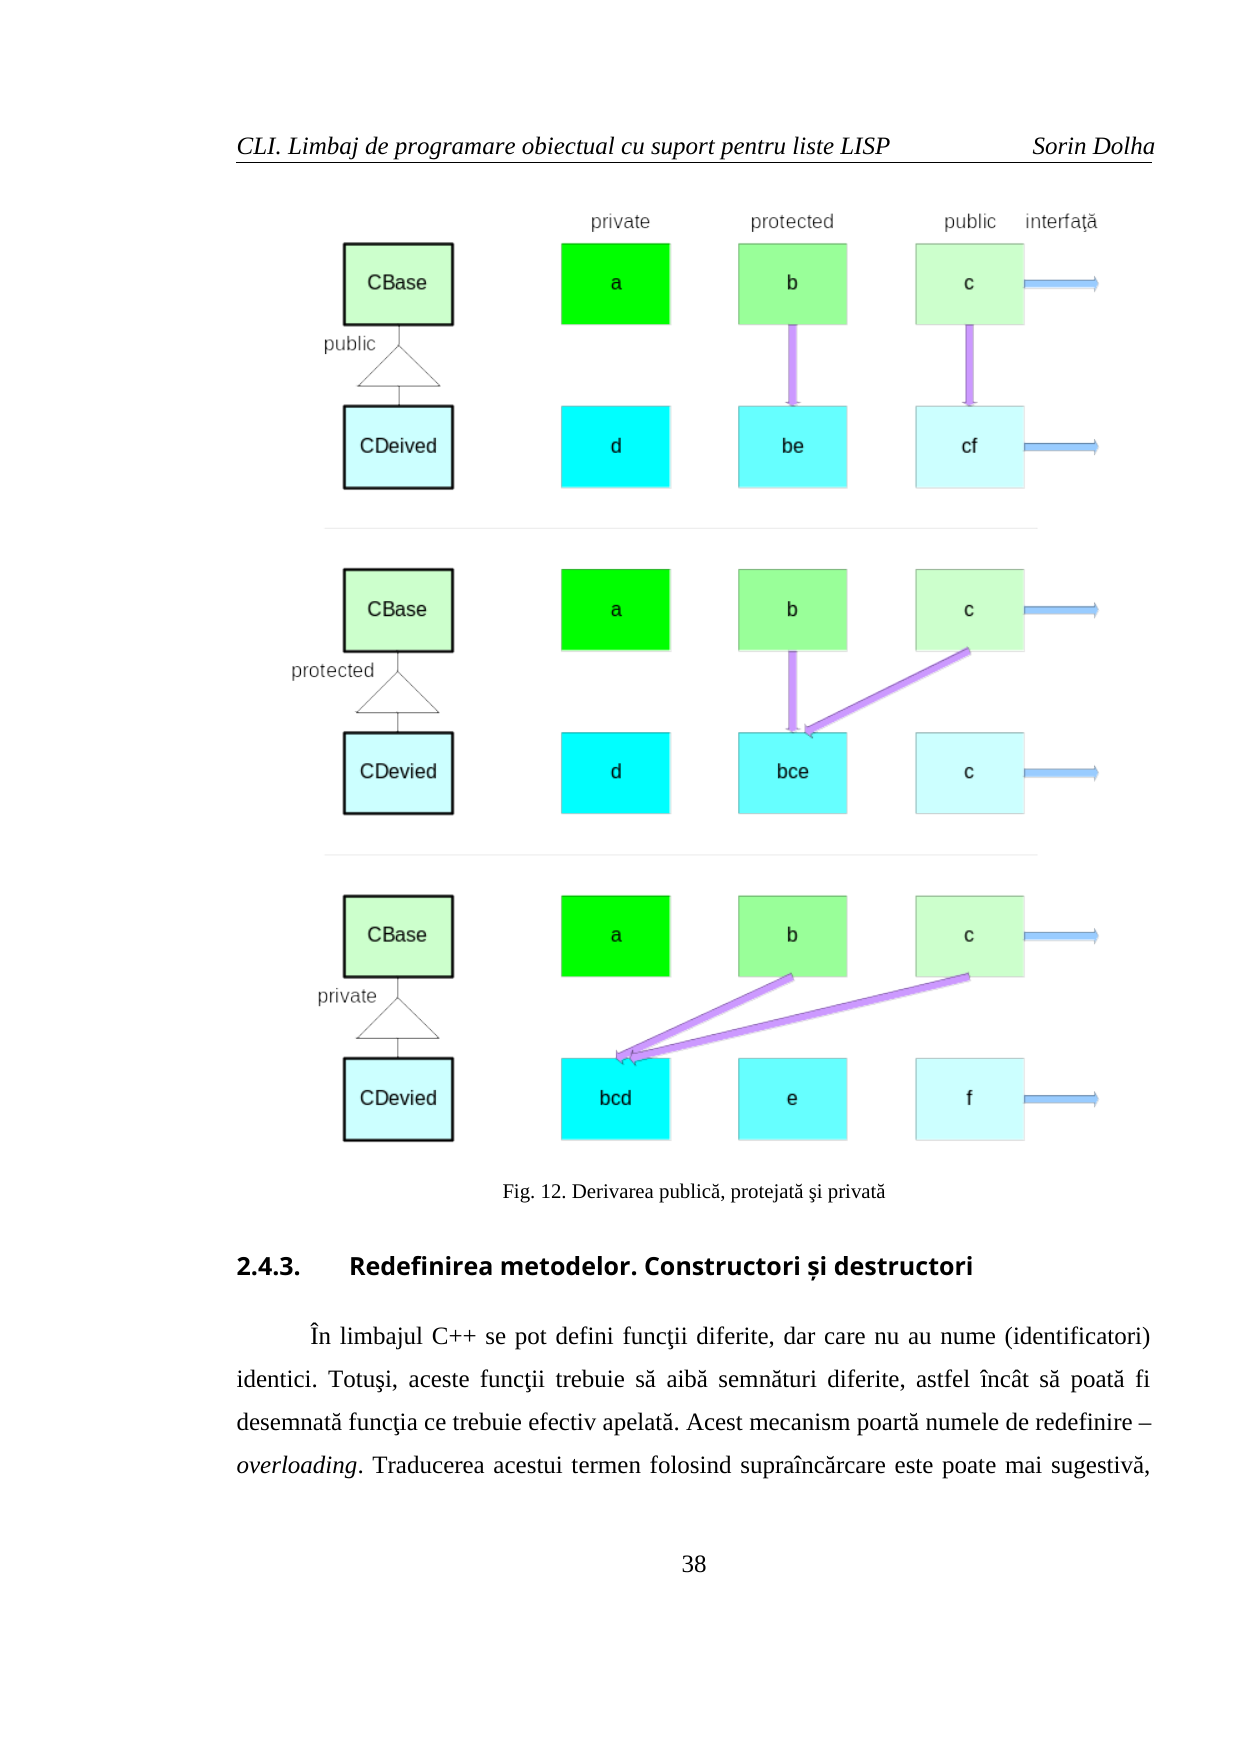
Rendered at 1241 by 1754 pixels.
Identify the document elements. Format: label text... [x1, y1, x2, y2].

text Fig. 12. Derivarea publică, protejată şi privată [236, 1179, 1152, 1203]
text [236, 1321, 1152, 1479]
subtitle Redefinirea metodelor. Constructori şi destructori [236, 1249, 1152, 1283]
